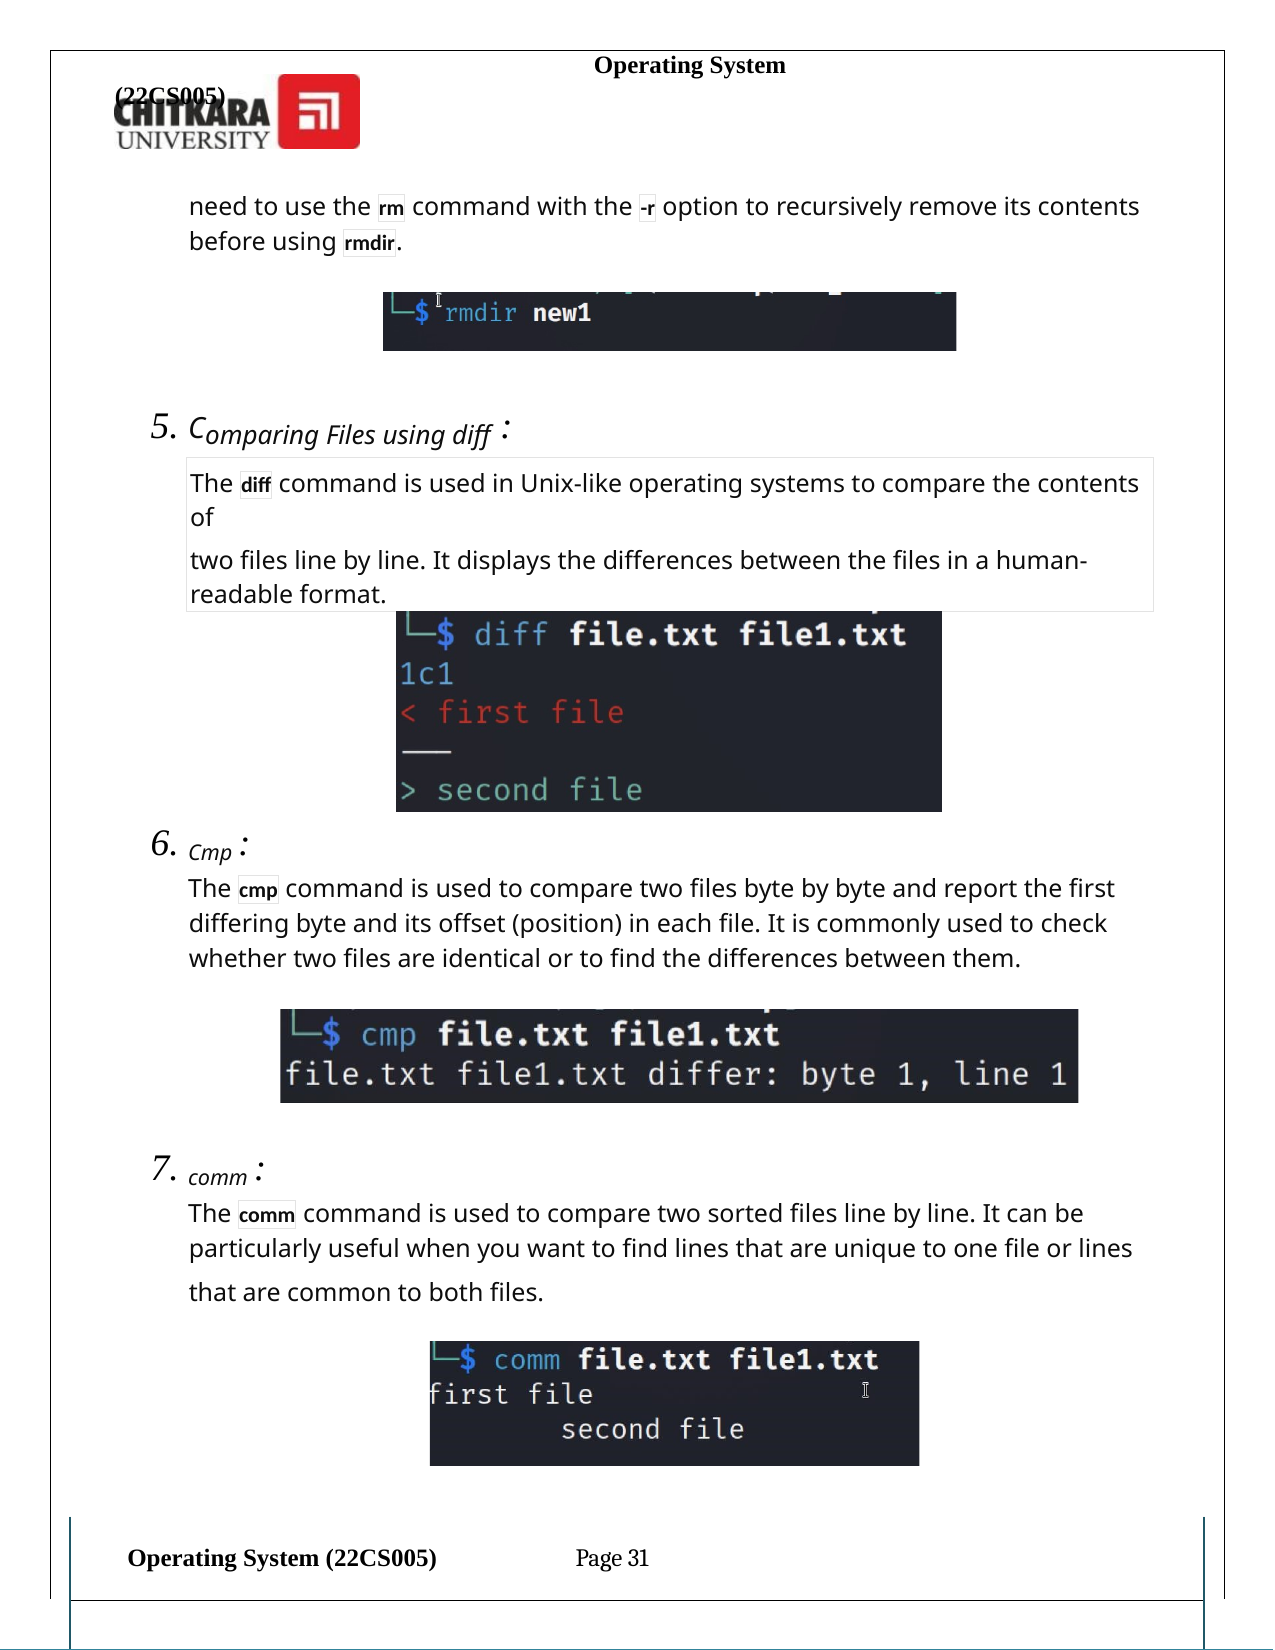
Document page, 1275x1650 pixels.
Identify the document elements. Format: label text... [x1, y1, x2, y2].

list comm : [150, 1141, 1156, 1192]
picture [383, 292, 957, 351]
table_header The diff command is used in Unix-like operating systems to compare the contents of [187, 458, 1153, 534]
list Cmp : [150, 815, 1156, 866]
picture [396, 611, 942, 812]
picture [280, 1009, 1079, 1103]
picture [114, 74, 360, 149]
list Comparing Files using diff : [150, 391, 1156, 452]
text The comm command is used to compare two sorted files line by line. It can be particularly useful when you want to find lines that are unique to one file or lines that are common to both files. [188, 1196, 1156, 1309]
picture [429, 1341, 920, 1466]
table_cell two files line by line. It displays the differences between the files in a human-readable format. [187, 534, 1153, 611]
text The cmp command is used to compare two files byte by byte and report the first differing byte and its offset (position) in each file. It is commonly used to check whether two files are identical or to find the differences between them. [188, 870, 1156, 974]
